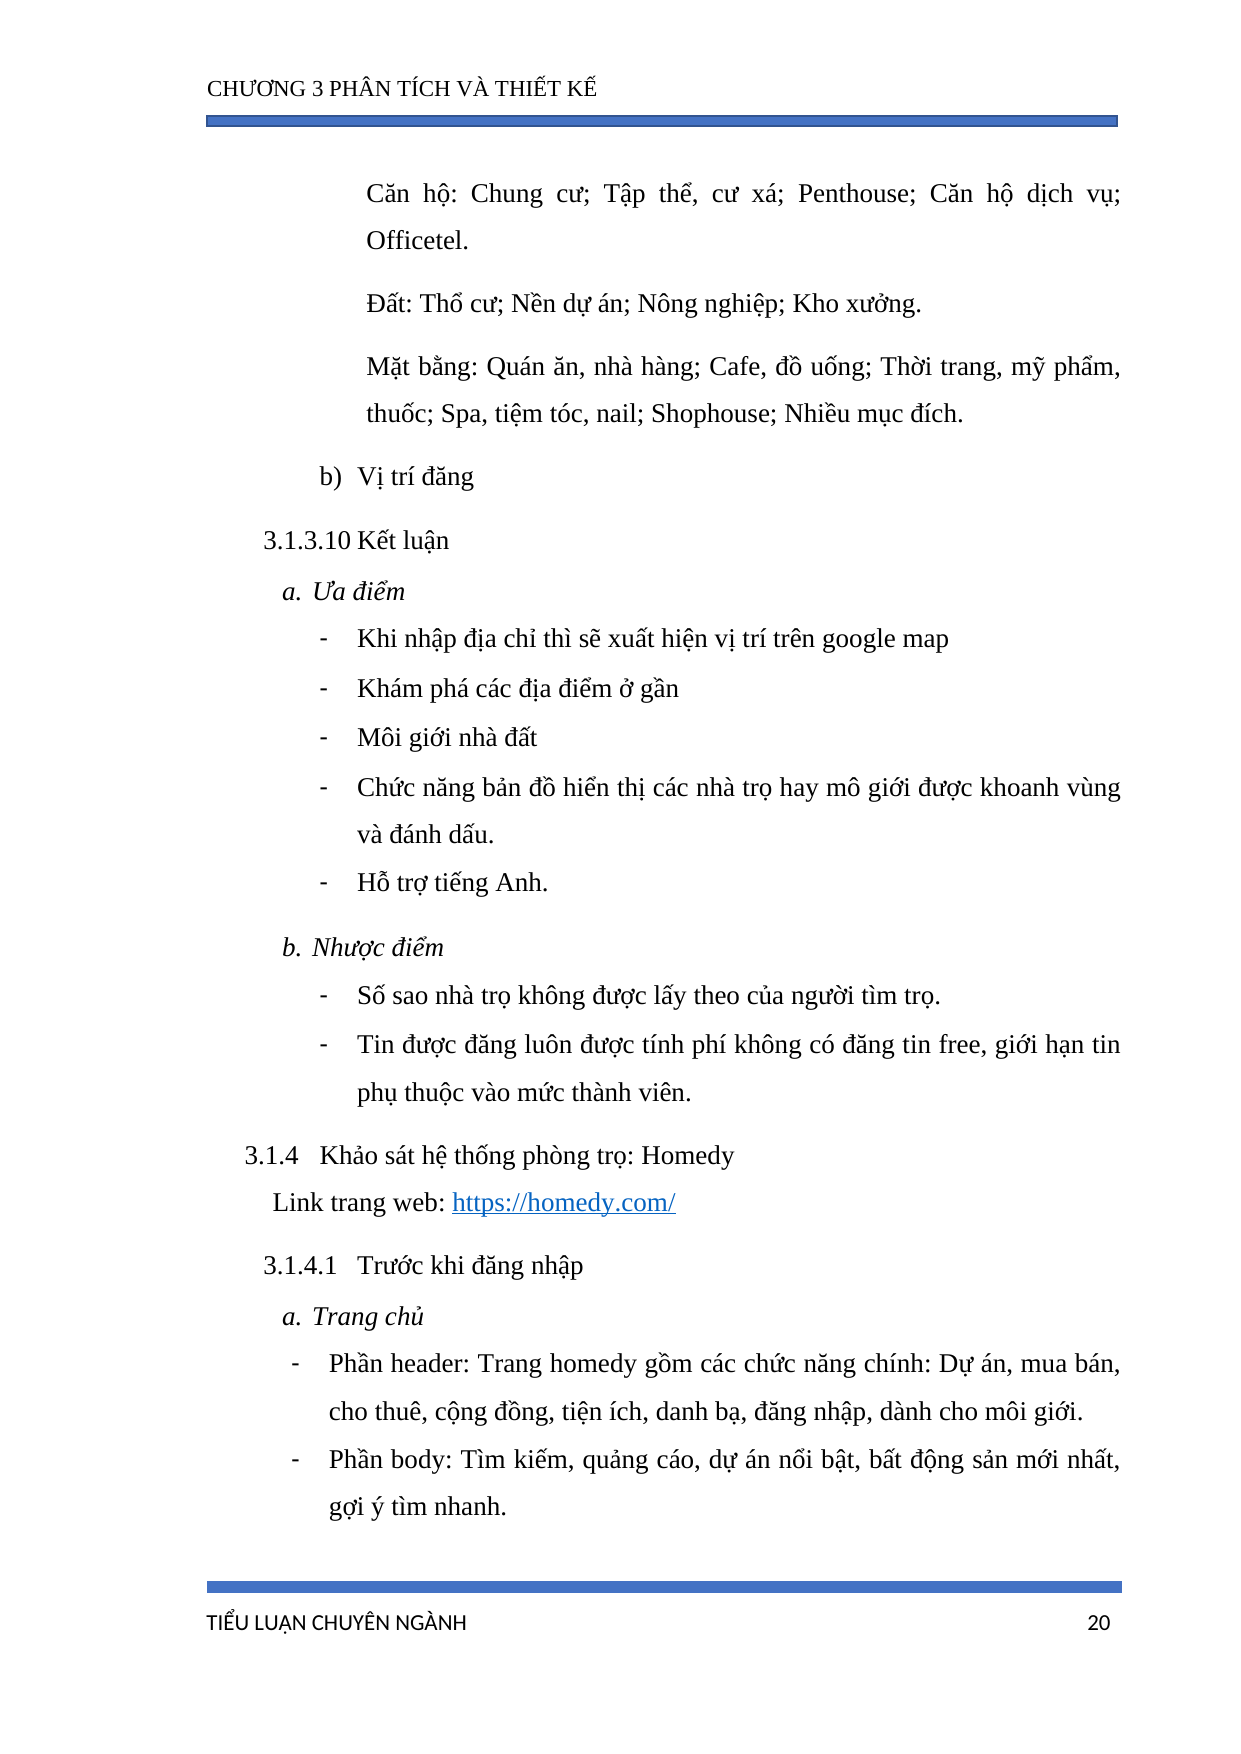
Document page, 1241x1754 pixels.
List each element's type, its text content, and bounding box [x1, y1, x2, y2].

list Chức năng bản đồ hiển thị các nhà trọ hay mô giới được khoanh vùng và đánh dấu. [319, 770, 1122, 849]
subtitle Nhược điểm [282, 931, 1122, 962]
text Căn hộ: Chung cư; Tập thể, cư xá; Penthouse; Căn hộ dịch vụ; Officetel. [366, 177, 1122, 255]
text Link trang web: https://homedy.com/ [272, 1186, 1122, 1217]
list Số sao nhà trọ không được lấy theo của người tìm trọ. [319, 978, 1122, 1011]
subtitle Trước khi đăng nhập [263, 1249, 1122, 1280]
subtitle Khảo sát hệ thống phòng trọ: Homedy [244, 1139, 1122, 1170]
text Đất: Thổ cư; Nền dự án; Nông nghiệp; Kho xưởng. [366, 287, 1122, 318]
subtitle Ưa điểm [282, 575, 1122, 606]
list Môi giới nhà đất [319, 720, 1122, 753]
list Khám phá các địa điểm ở gần [319, 671, 1122, 704]
list Vị trí đăng [319, 461, 1122, 492]
list Khi nhập địa chỉ thì sẽ xuất hiện vị trí trên google map [319, 621, 1122, 654]
list Hỗ trợ tiếng Anh. [319, 865, 1122, 898]
text Mặt bằng: Quán ăn, nhà hàng; Cafe, đồ uống; Thời trang, mỹ phẩm, thuốc; Spa, tiệm tóc, nail; Shophouse; Nhiều mục đích. [366, 351, 1122, 428]
list Phần header: Trang homedy gồm các chức năng chính: Dự án, mua bán, cho thuê, cộng đồng, tiện ích, danh bạ, đăng nhập, dành cho môi giới. [291, 1347, 1122, 1426]
subtitle Kết luận [263, 524, 1122, 555]
list Phần body: Tìm kiếm, quảng cáo, dự án nổi bật, bất động sản mới nhất, gợi ý tìm nhanh. [291, 1442, 1122, 1522]
subtitle Trang chủ [282, 1300, 1122, 1331]
list Tin được đăng luôn được tính phí không có đăng tin free, giới hạn tin phụ thuộc vào mức thành viên. [319, 1027, 1122, 1107]
